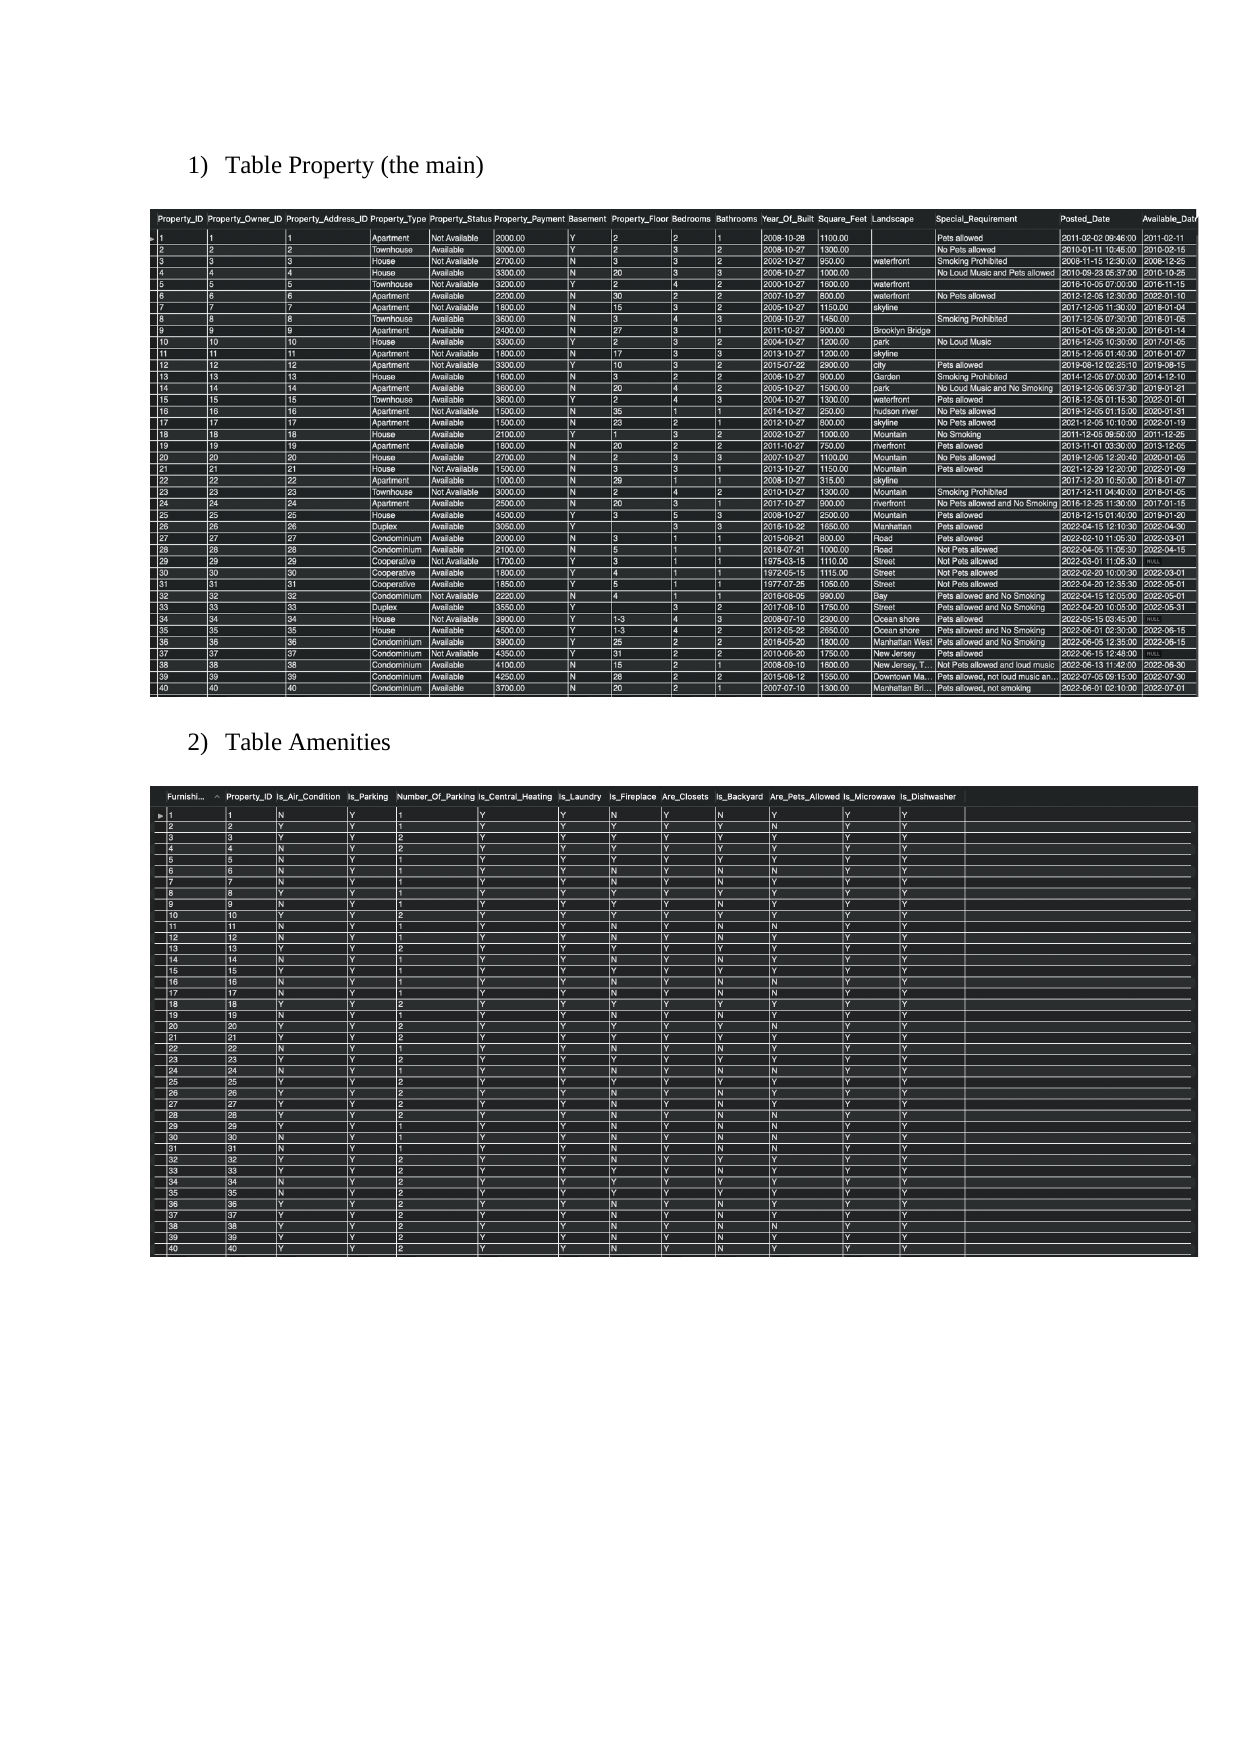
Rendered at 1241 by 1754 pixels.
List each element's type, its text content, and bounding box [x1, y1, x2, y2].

list Table Property (the main) [187, 150, 1090, 179]
picture [150, 209, 1199, 697]
list Table Amenities [187, 727, 1090, 756]
picture [150, 786, 1199, 1257]
